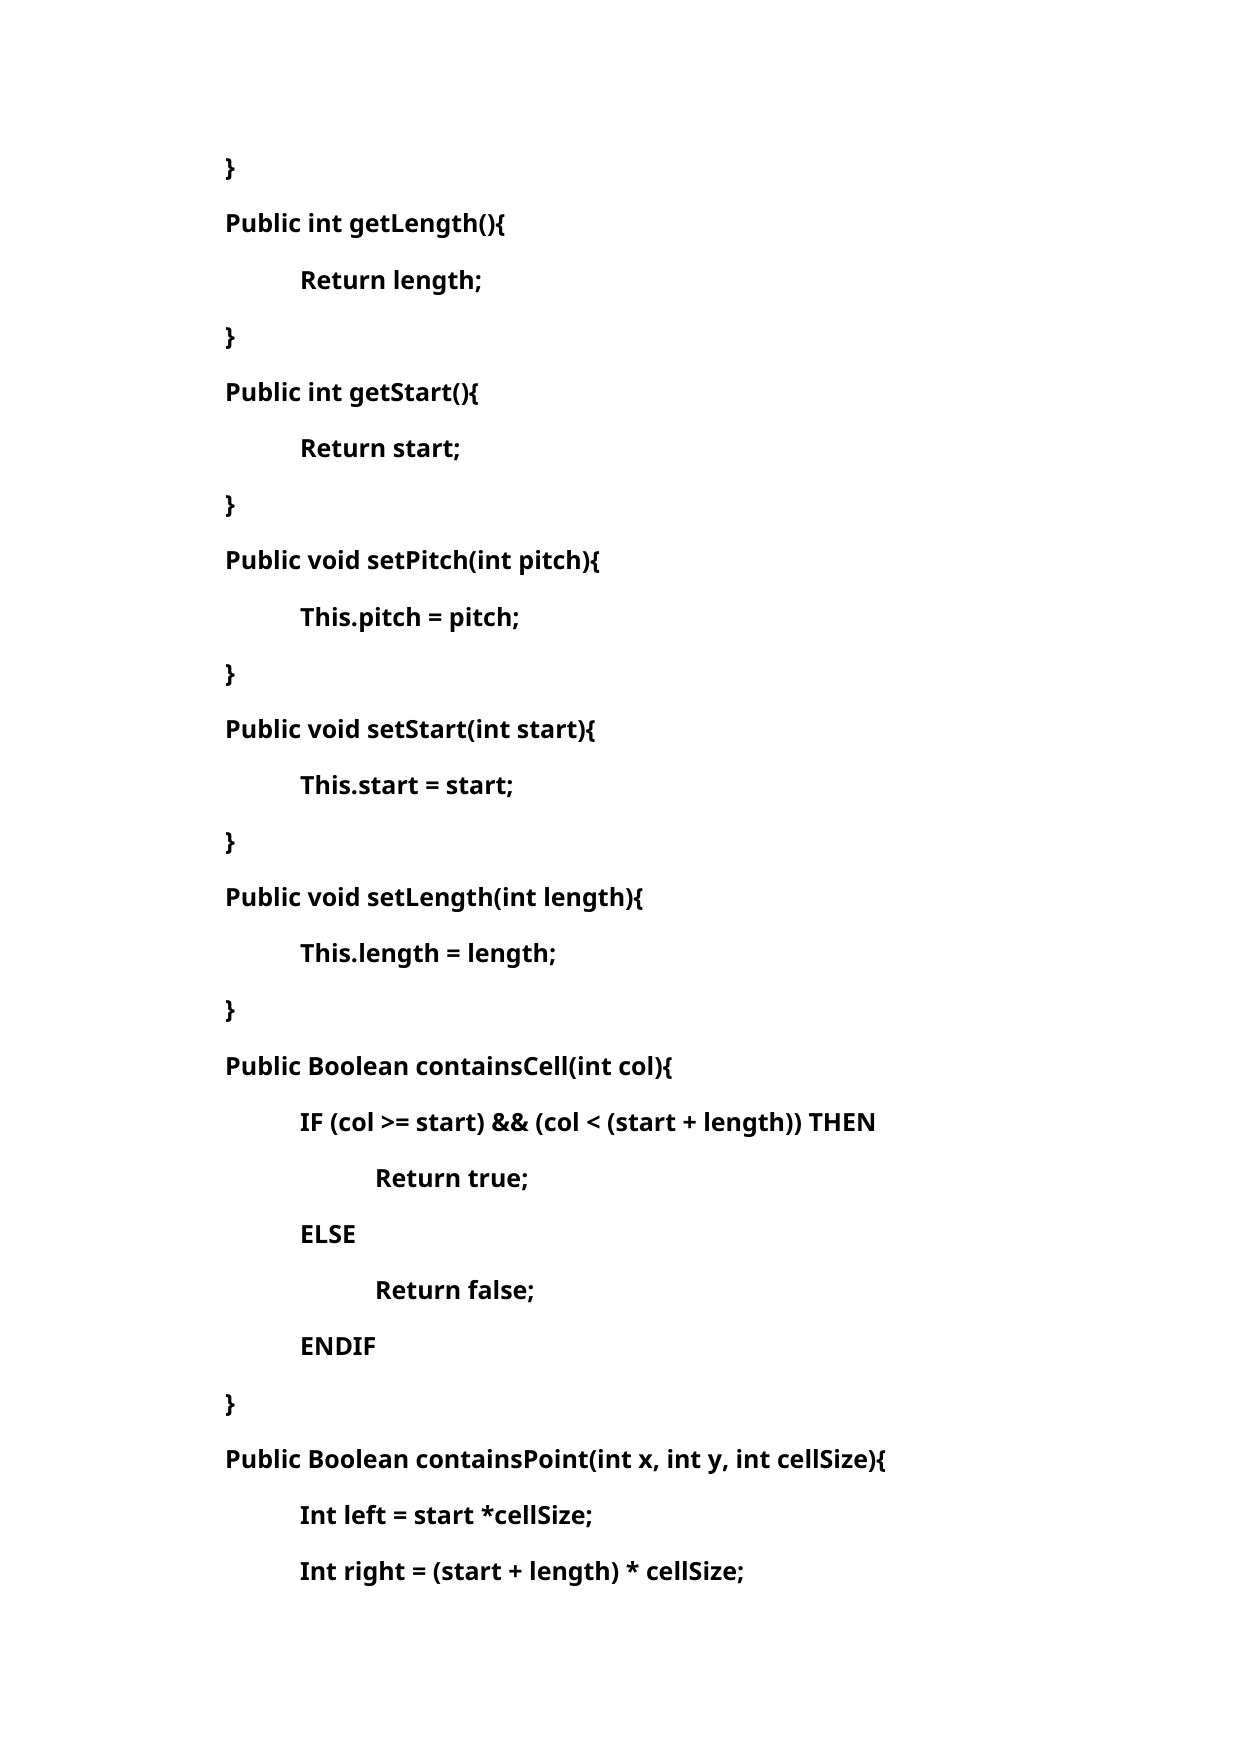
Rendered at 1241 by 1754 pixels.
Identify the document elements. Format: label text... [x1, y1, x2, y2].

text } [150, 487, 1090, 521]
text Public int getStart(){ [150, 374, 1090, 409]
text } [150, 150, 1090, 184]
text This.pitch = pitch; [150, 599, 1090, 633]
text ELSE [150, 1217, 1090, 1251]
text Return true; [150, 1161, 1090, 1195]
text ENDIF [150, 1329, 1090, 1363]
text IF (col >= start) && (col < (start + length)) THEN [150, 1104, 1090, 1138]
text Public Boolean containsCell(int col){ [150, 1048, 1090, 1082]
text } [150, 992, 1090, 1026]
text Int right = (start + length) * cellSize; [150, 1554, 1090, 1588]
text Public void setLength(int length){ [150, 880, 1090, 914]
text Public void setPitch(int pitch){ [150, 543, 1090, 577]
text Return false; [150, 1273, 1090, 1307]
text Return length; [150, 262, 1090, 296]
text Public int getLength(){ [150, 206, 1090, 240]
text Int left = start *cellSize; [150, 1497, 1090, 1532]
text } [150, 655, 1090, 689]
text Public void setStart(int start){ [150, 711, 1090, 746]
text } [150, 318, 1090, 352]
text } [150, 1385, 1090, 1419]
text Public Boolean containsPoint(int x, int y, int cellSize){ [150, 1441, 1090, 1475]
text This.length = length; [150, 936, 1090, 970]
text This.start = start; [150, 768, 1090, 802]
text } [150, 824, 1090, 858]
text Return start; [150, 431, 1090, 465]
